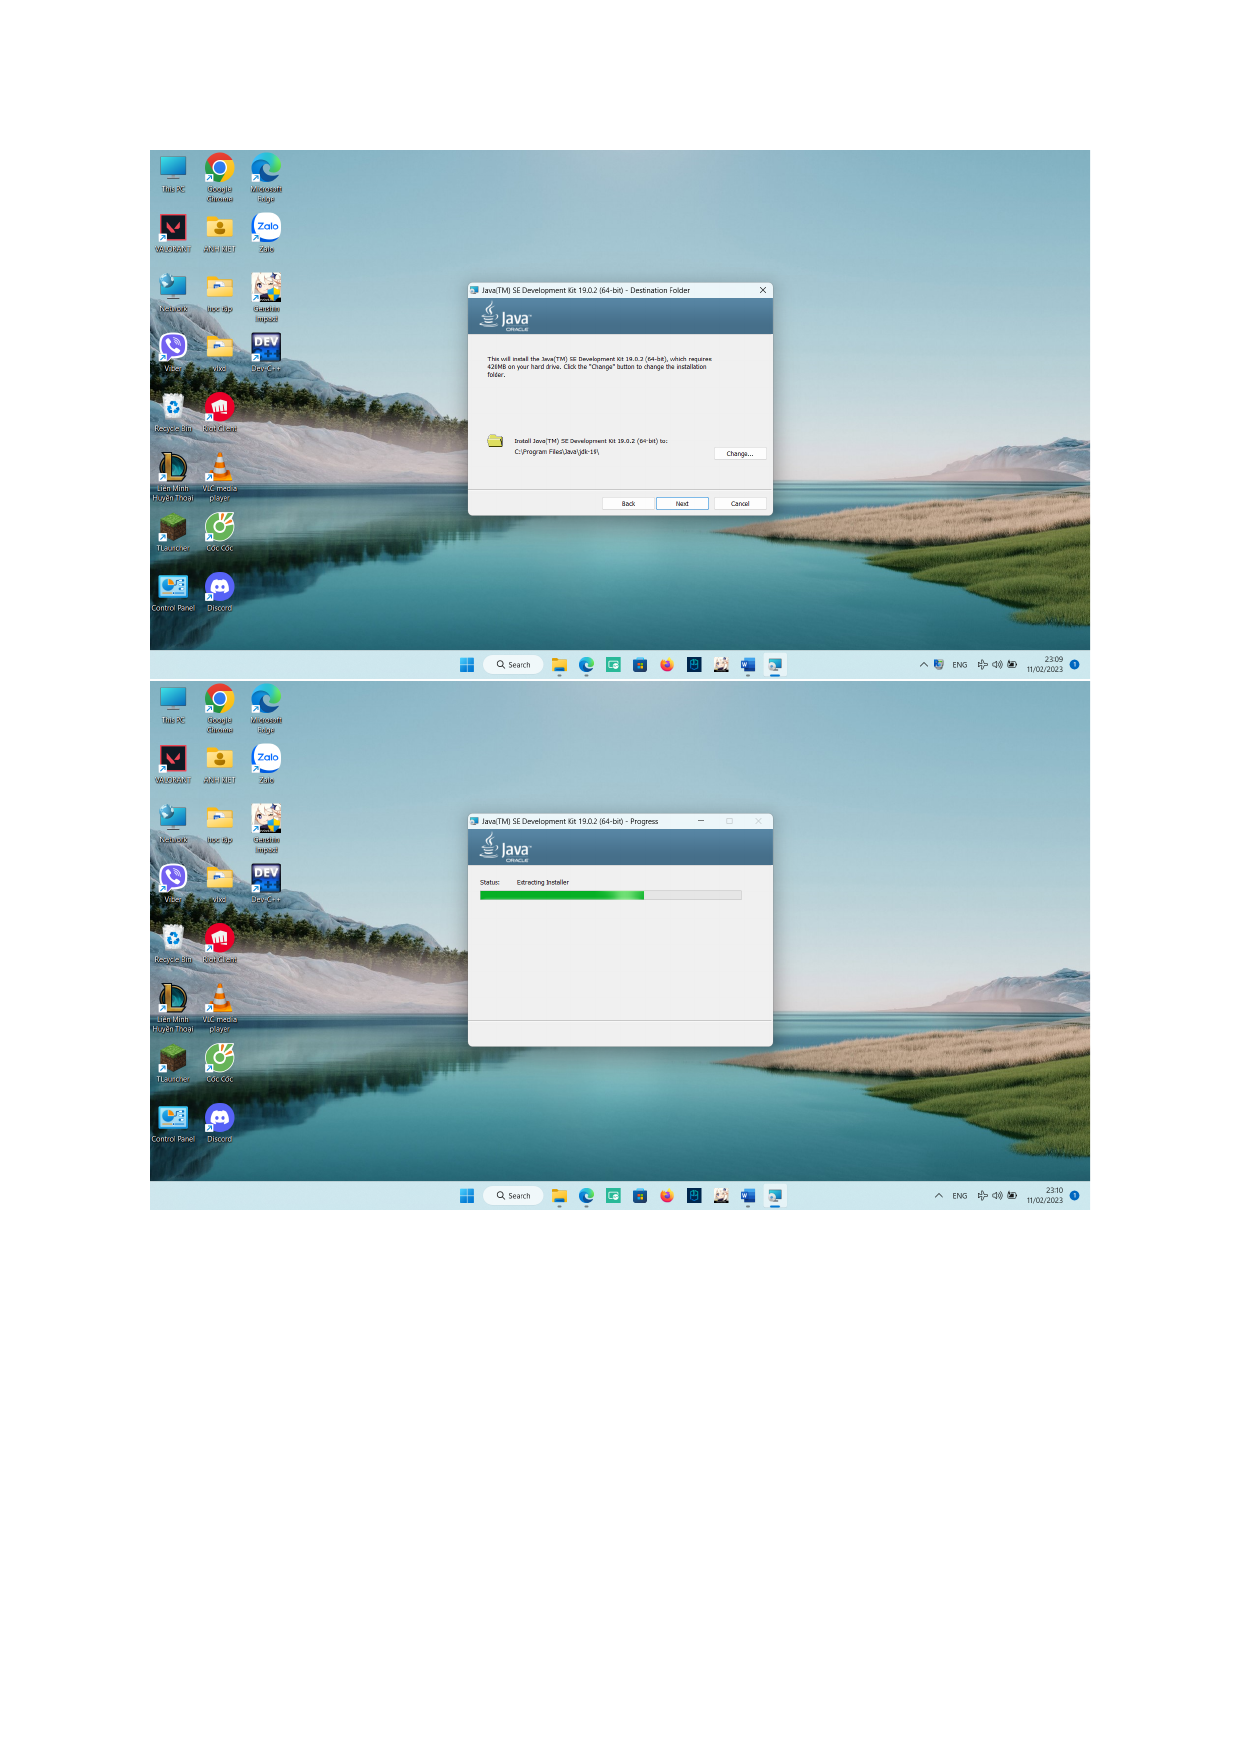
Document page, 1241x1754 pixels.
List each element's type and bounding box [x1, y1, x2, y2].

picture [150, 681, 1091, 1210]
picture [150, 150, 1091, 679]
